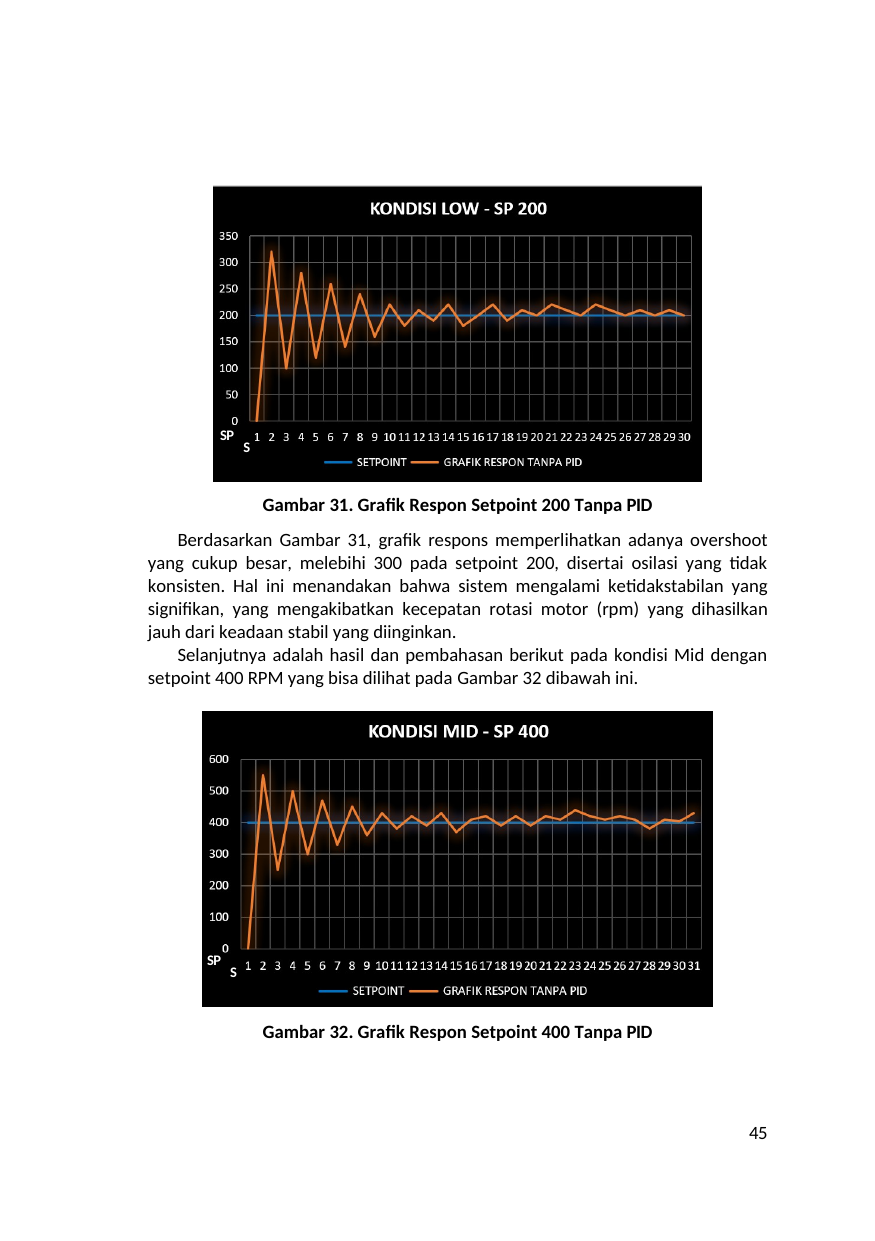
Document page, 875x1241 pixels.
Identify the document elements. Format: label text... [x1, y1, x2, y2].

picture [202, 711, 713, 1007]
picture [213, 185, 702, 482]
text Selanjutnya adalah hasil dan pembahasan berikut pada kondisi Mid dengan setpoint 400 RPM yang bisa dilihat pada Gambar 32 dibawah ini. [148, 643, 767, 689]
text Berdasarkan Gambar 31, grafik respons memperlihatkan adanya overshoot yang cukup besar, melebihi 300 pada setpoint 200, disertai osilasi yang tidak konsisten. Hal ini menandakan bahwa sistem mengalami ketidakstabilan yang signifikan, yang mengakibatkan kecepatan rotasi motor (rpm) yang dihasilkan jauh dari keadaan stabil yang diinginkan. [148, 528, 768, 643]
subtitle Gambar 31. Grafik Respon Setpoint 200 Tanpa PID [262, 493, 786, 516]
